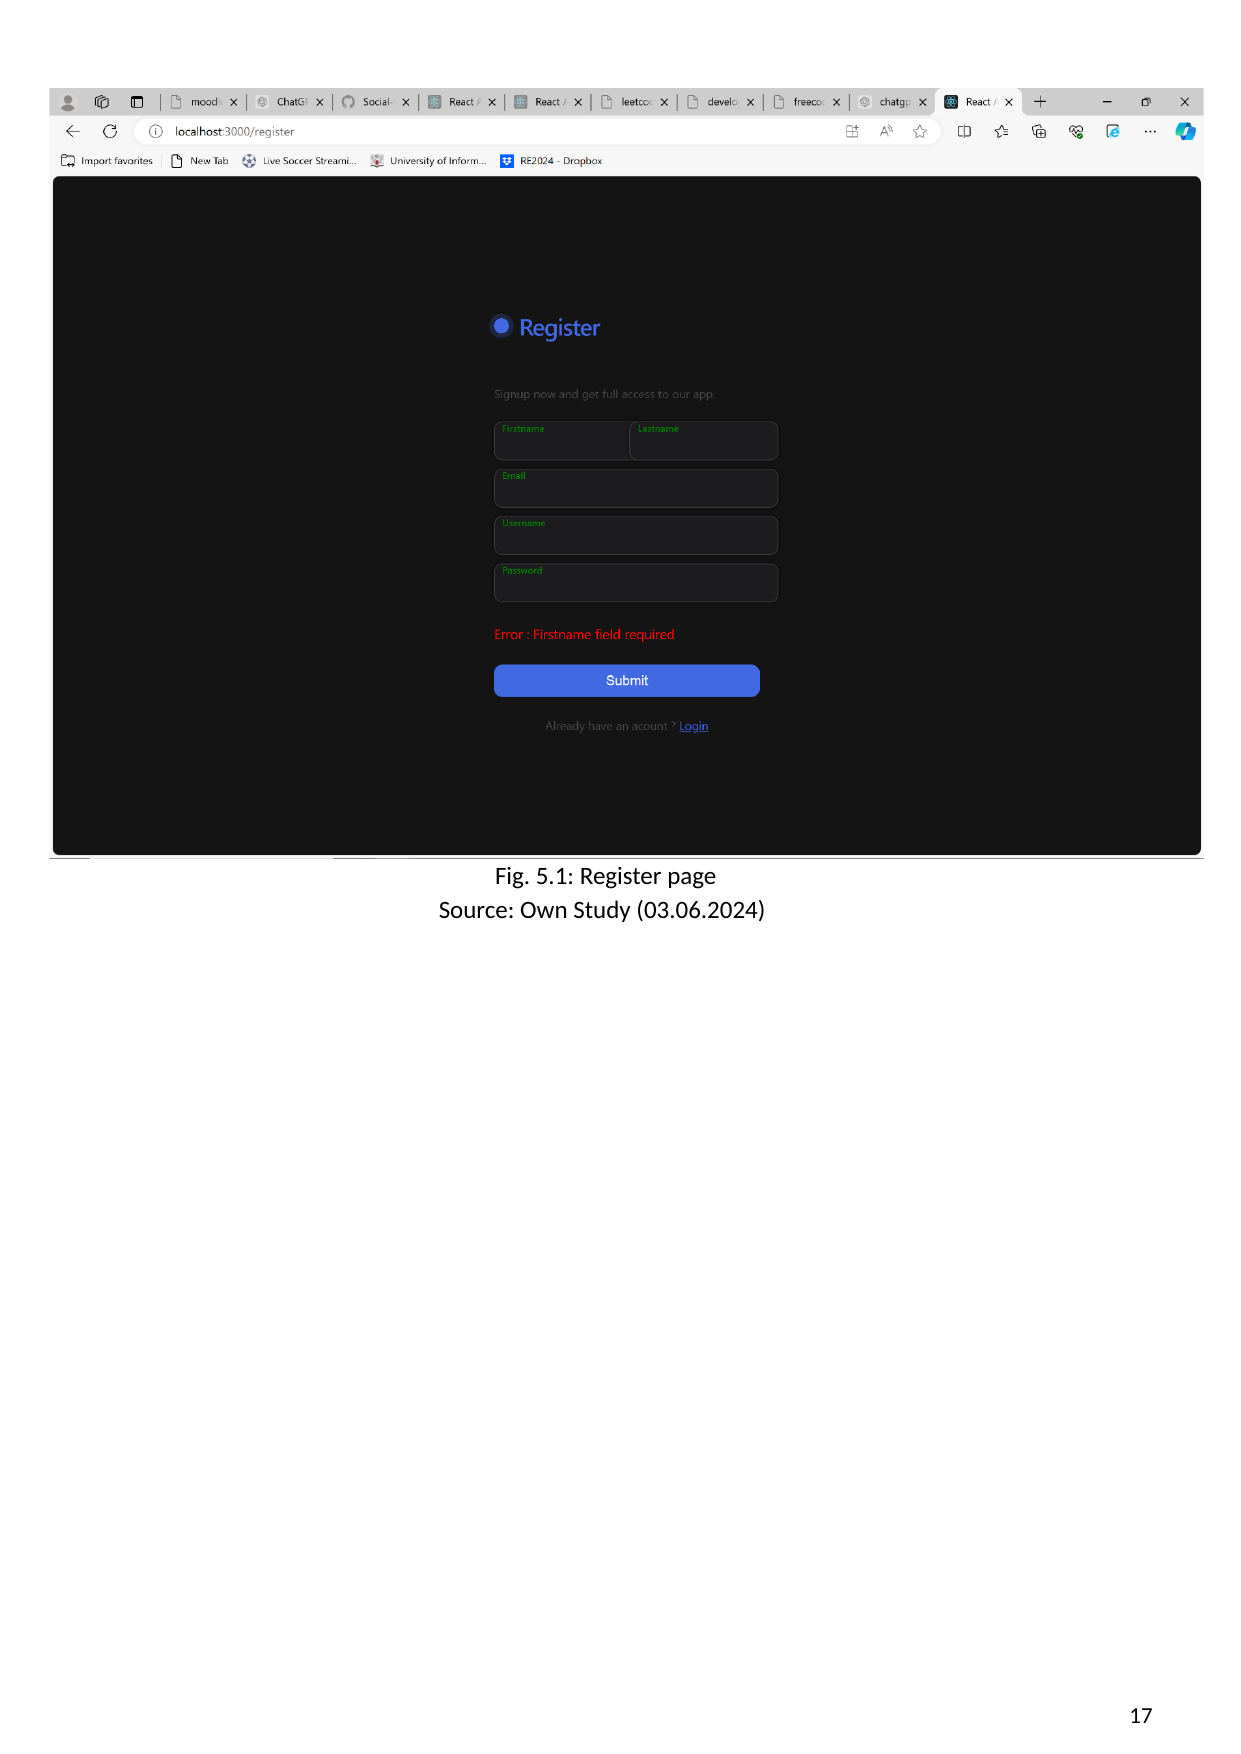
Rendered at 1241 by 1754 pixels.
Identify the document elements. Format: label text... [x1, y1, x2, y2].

text Source: Own Study (03.06.2024) [78, 894, 1126, 924]
picture [49, 88, 1204, 859]
text Fig. 5.1: Register page [78, 860, 1133, 891]
